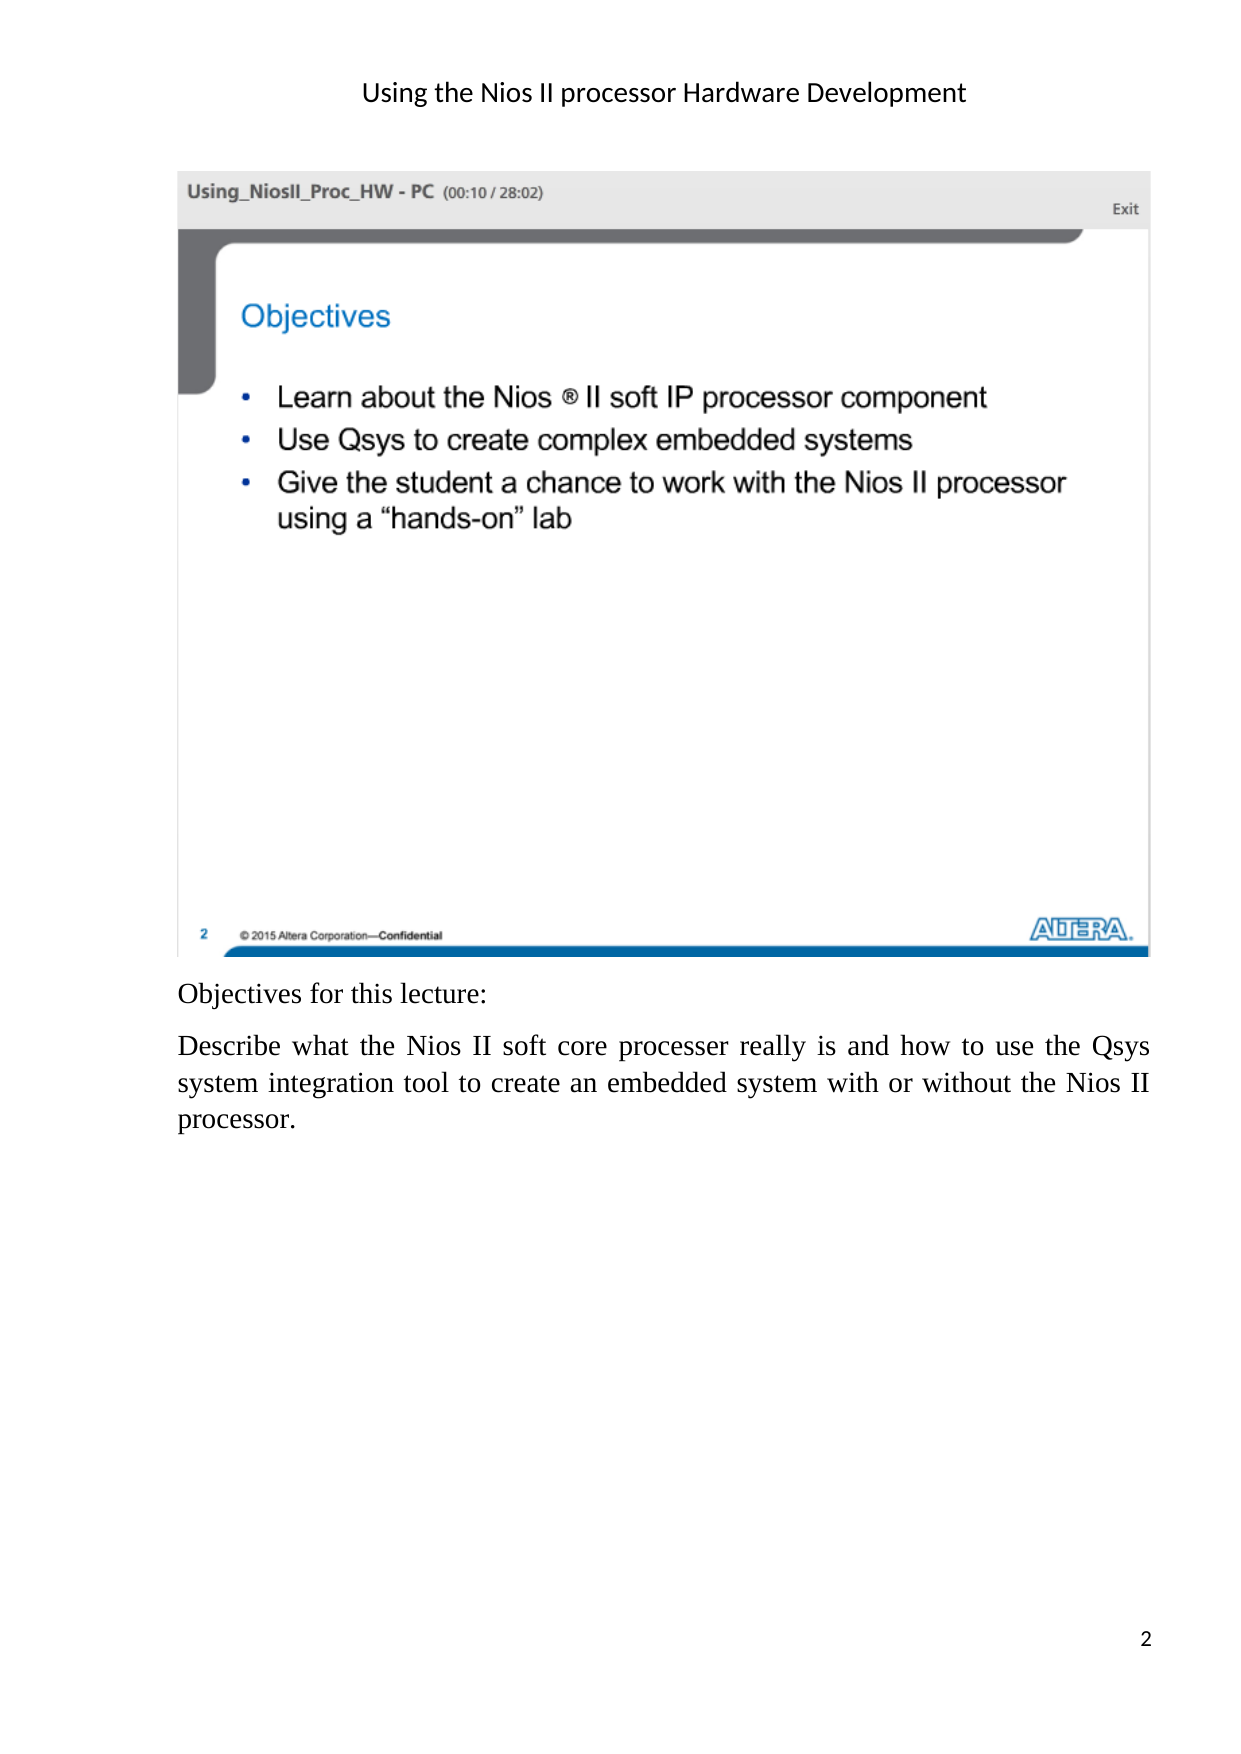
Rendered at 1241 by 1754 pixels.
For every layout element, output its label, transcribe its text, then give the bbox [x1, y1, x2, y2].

text Describe what the Nios II soft core processer really is and how to use the Qsys system integration tool to create an embedded system with or without the Nios II processor. [177, 1028, 1152, 1134]
picture [177, 171, 1151, 957]
text Objectives for this lecture: [177, 976, 1152, 1009]
